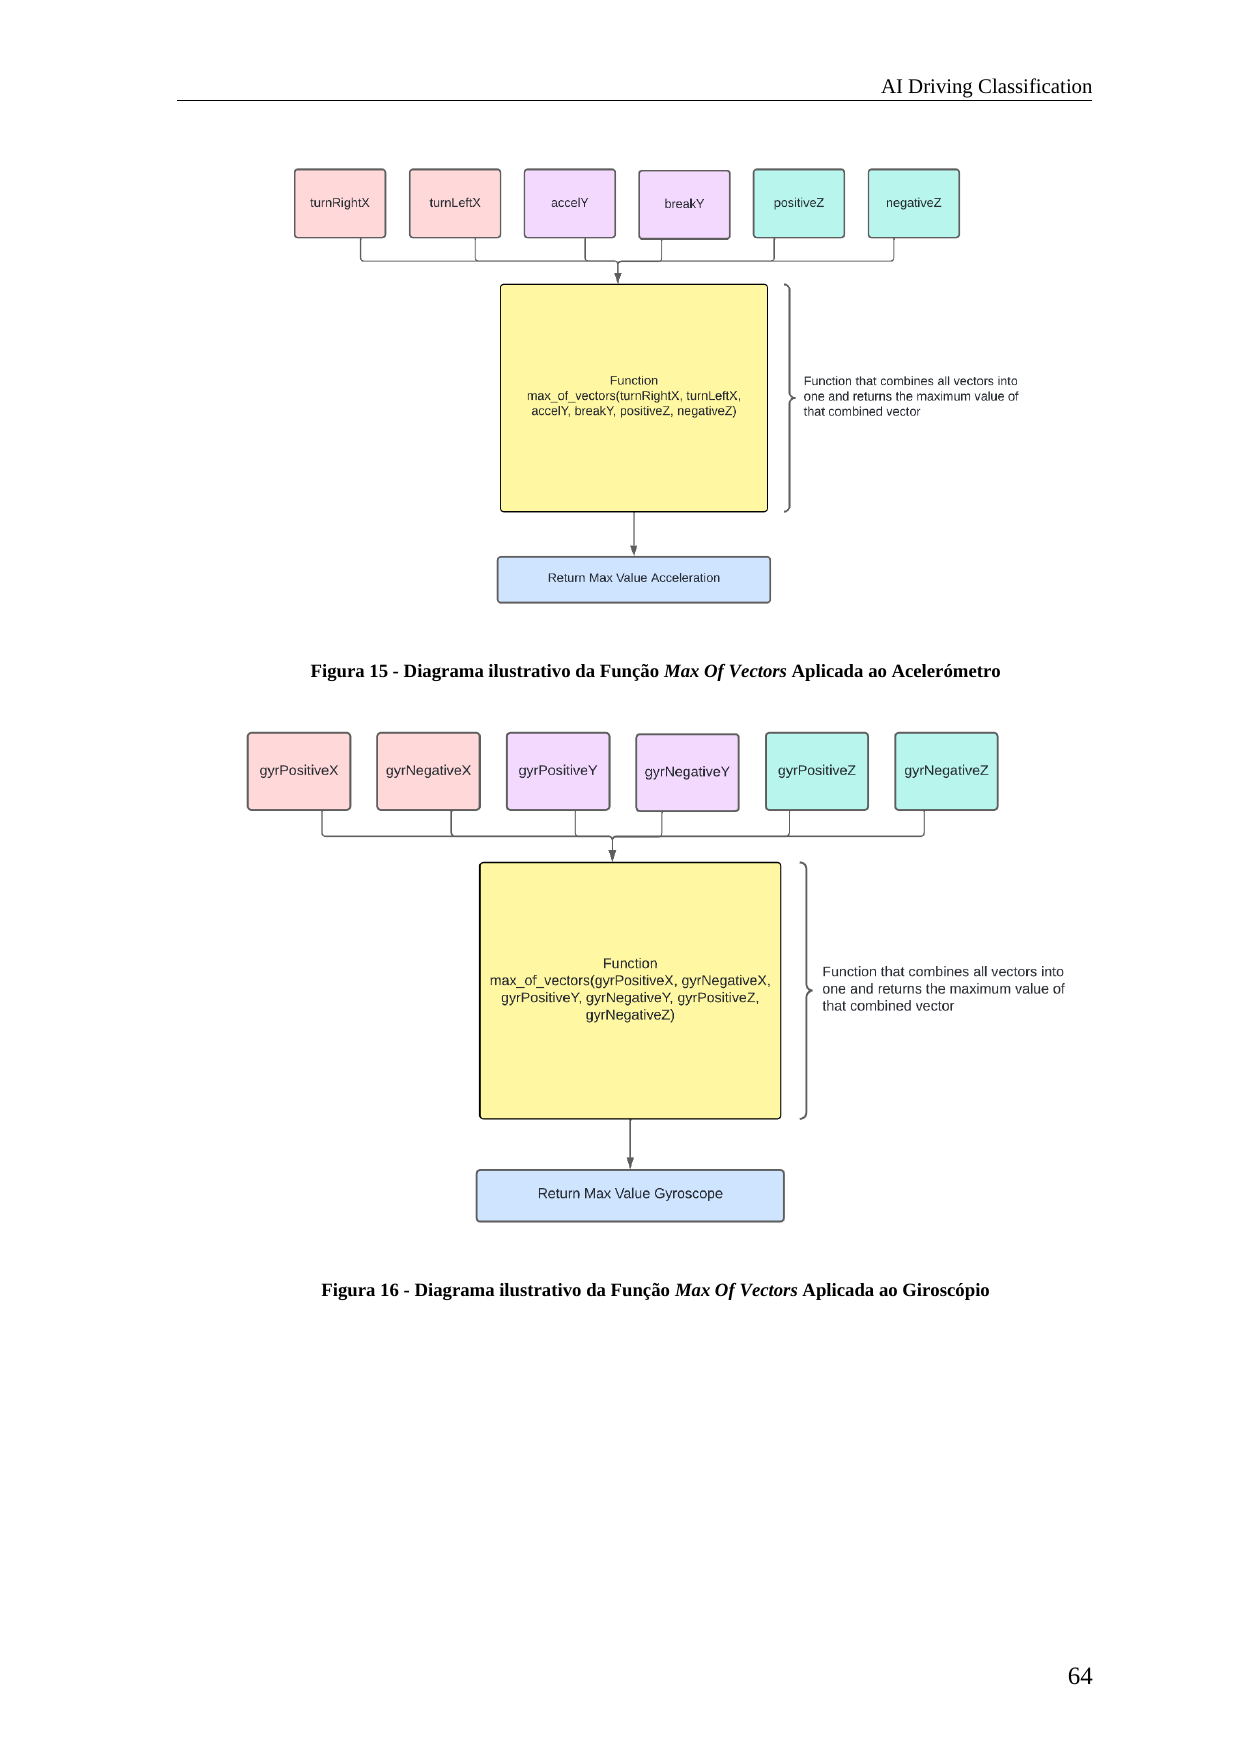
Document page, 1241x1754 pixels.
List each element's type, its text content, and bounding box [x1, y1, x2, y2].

text Figura 15 - Diagrama ilustrativo da Função Max Of Vectors Aplicada ao Acelerómetro [177, 659, 1092, 681]
picture [227, 712, 1084, 1244]
text Figura 16 - Diagrama ilustrativo da Função Max Of Vectors Aplicada ao Giroscópio [177, 1279, 1092, 1300]
picture [271, 147, 1040, 625]
